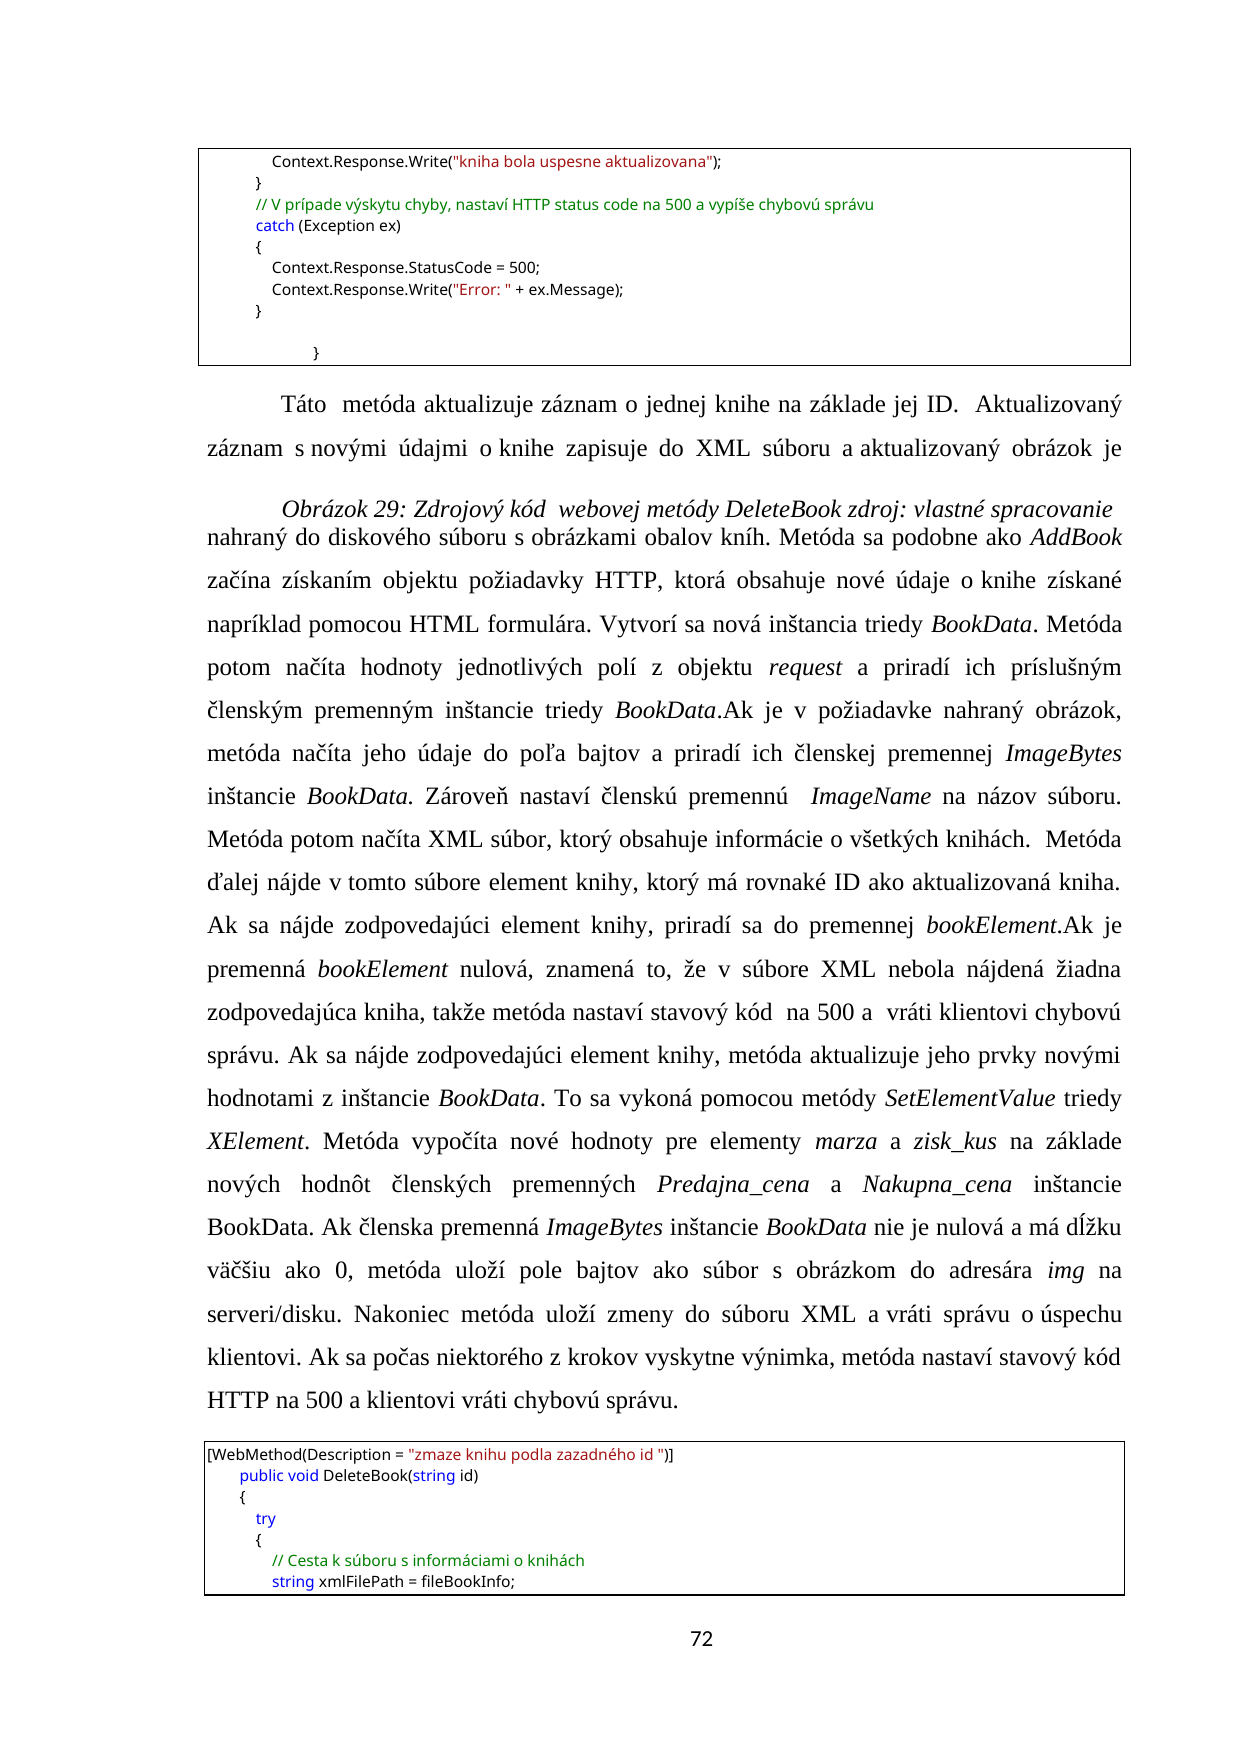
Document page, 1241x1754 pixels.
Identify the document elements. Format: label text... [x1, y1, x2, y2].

text Context.Response.StatusCode = 500; [207, 257, 1122, 278]
text // Cesta k súboru s informáciami o knihách [207, 1550, 1122, 1568]
text public void DeleteBook(string id) [207, 1465, 1122, 1486]
text Context.Response.Write("kniha bola uspesne aktualizovana"); [199, 149, 1130, 172]
text Context.Response.Write("Error: " + ex.Message); [207, 278, 1122, 299]
text Táto metóda aktualizuje záznam o jednej knihe na základe jej ID. Aktualizovaný záznam s novými údajmi o knihe zapisuje do XML súboru a aktualizovaný obrázok je nahraný do diskového súboru s obrázkami obalov kníh. Metóda sa podobne ako AddBook začína získaním objektu požiadavky HTTP, ktorá obsahuje nové údaje o knihe získané napríklad pomocou HTML formulára. Vytvorí sa nová inštancia triedy BookData. Metóda potom načíta hodnoty jednotlivých polí z objektu request a priradí ich príslušným členským premenným inštancie triedy BookData.Ak je v požiadavke nahraný obrázok, metóda načíta jeho údaje do poľa bajtov a priradí ich členskej premennej ImageBytes inštancie BookData. Zároveň nastaví členskú premennú ImageName na názov súboru. Metóda potom načíta XML súbor, ktorý obsahuje informácie o všetkých knihách. Metóda ďalej nájde v tomto súbore element knihy, ktorý má rovnaké ID ako aktualizovaná kniha. Ak sa nájde zodpovedajúci element knihy, priradí sa do premennej bookElement.Ak je premenná bookElement nulová, znamená to, že v súbore XML nebola nájdená žiadna zodpovedajúca kniha, takže metóda nastaví stavový kód na 500 a vráti klientovi chybovú správu. Ak sa nájde zodpovedajúci element knihy, metóda aktualizuje jeho prvky novými hodnotami z inštancie BookData. To sa vykoná pomocou metódy SetElementValue triedy XElement. Metóda vypočíta nové hodnoty pre elementy marza a zisk_kus na základe nových hodnôt členských premenných Predajna_cena a Nakupna_cena inštancie BookData. Ak členska premenná ImageBytes inštancie BookData nie je nulová a má dĺžku väčšiu ako 0, metóda uloží pole bajtov ako súbor s obrázkom do adresára img na serveri/disku. Nakoniec metóda uloží zmeny do súboru XML a vráti správu o úspechu klientovi. Ak sa počas niektorého z krokov vyskytne výnimka, metóda nastaví stavový kód HTTP na 500 a klientovi vráti chybovú správu. [207, 523, 1122, 1414]
text string xmlFilePath = fileBookInfo; [205, 1568, 1124, 1594]
text } [207, 299, 1122, 321]
text } [207, 172, 1122, 193]
text { [207, 236, 1122, 257]
text [WebMethod(Description = "zmaze knihu podla zazadného id ")] [205, 1442, 1124, 1465]
text try [207, 1507, 1122, 1529]
text // V prípade výskytu chyby, nastaví HTTP status code na 500 a vypíše chybovú správu [207, 193, 1122, 214]
text { [207, 1529, 1122, 1550]
text catch (Exception ex) [207, 214, 1122, 236]
text { [207, 1486, 1122, 1507]
text } [199, 339, 1130, 365]
